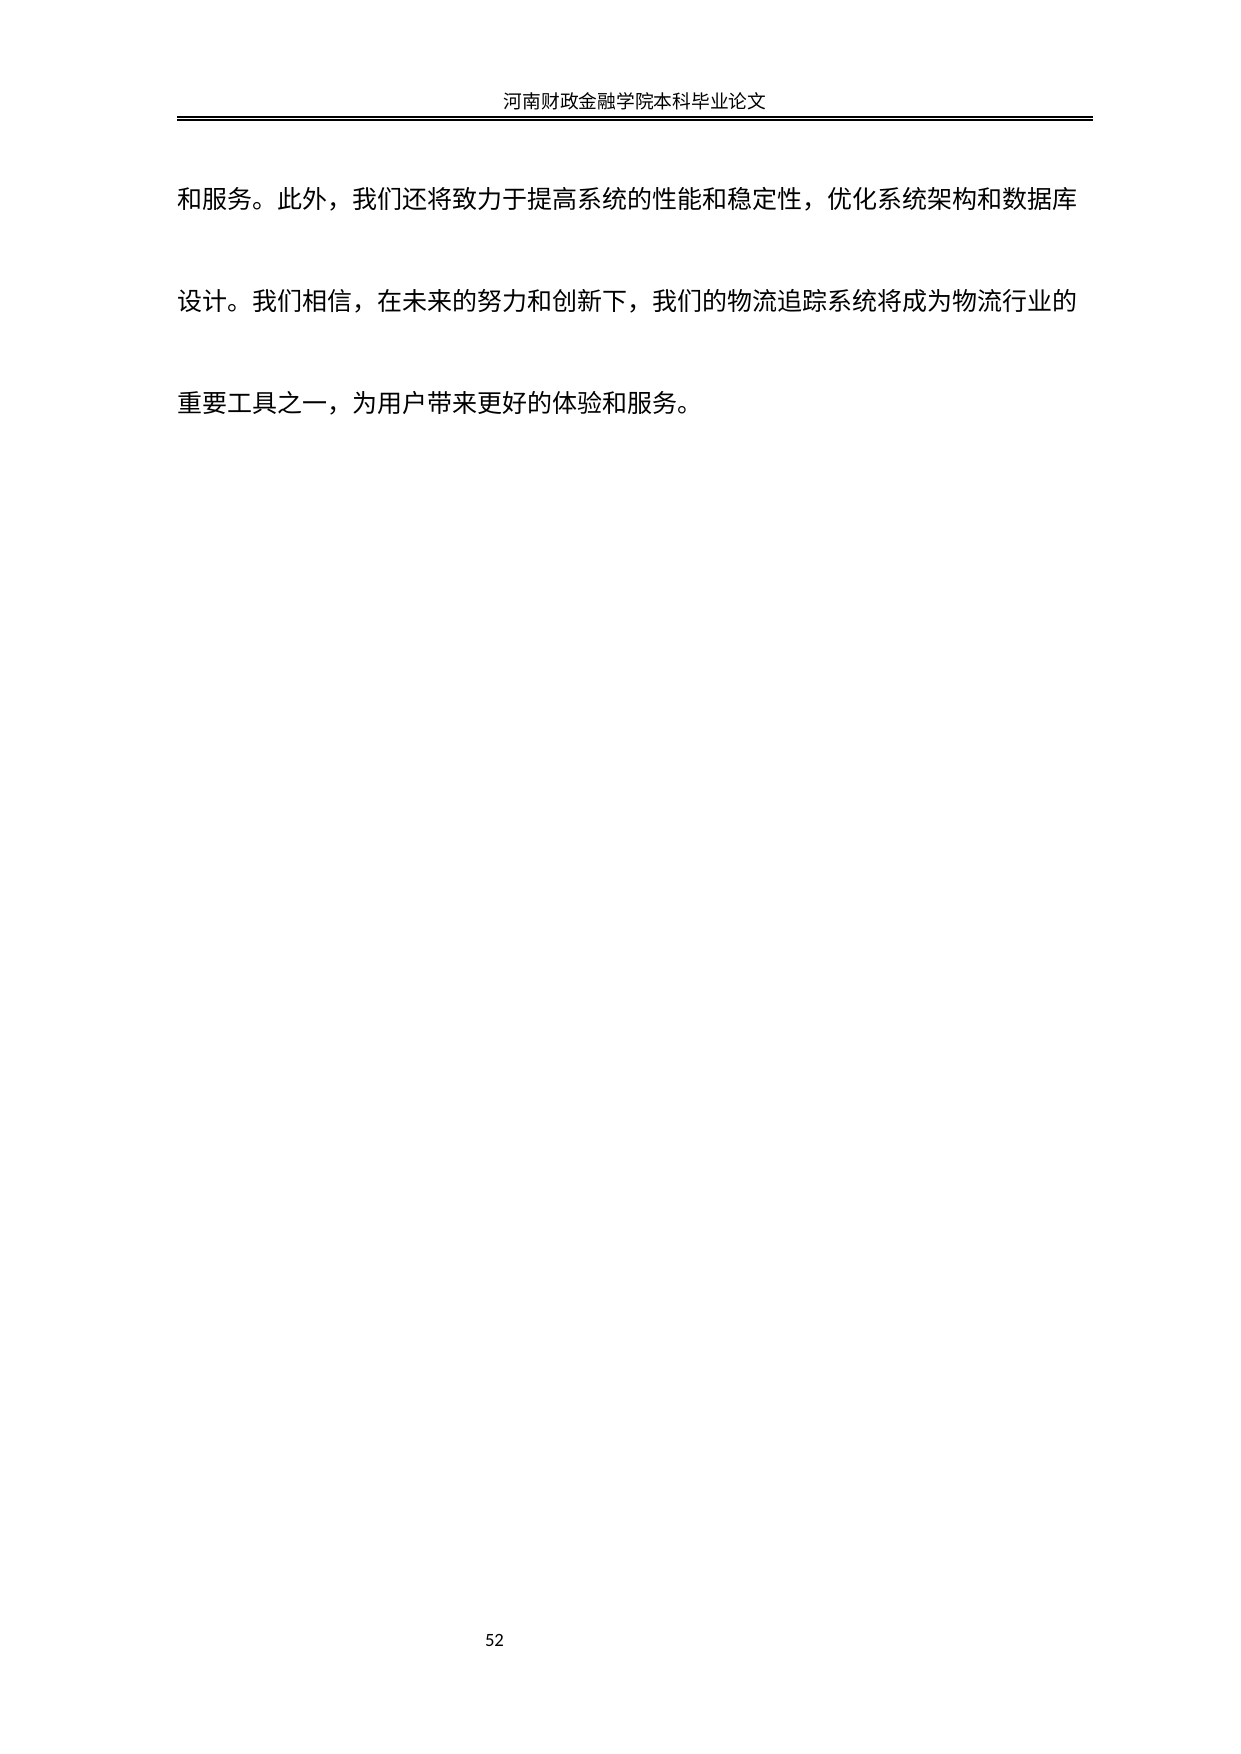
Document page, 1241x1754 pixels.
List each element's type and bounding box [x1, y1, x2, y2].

text [177, 164, 1093, 436]
